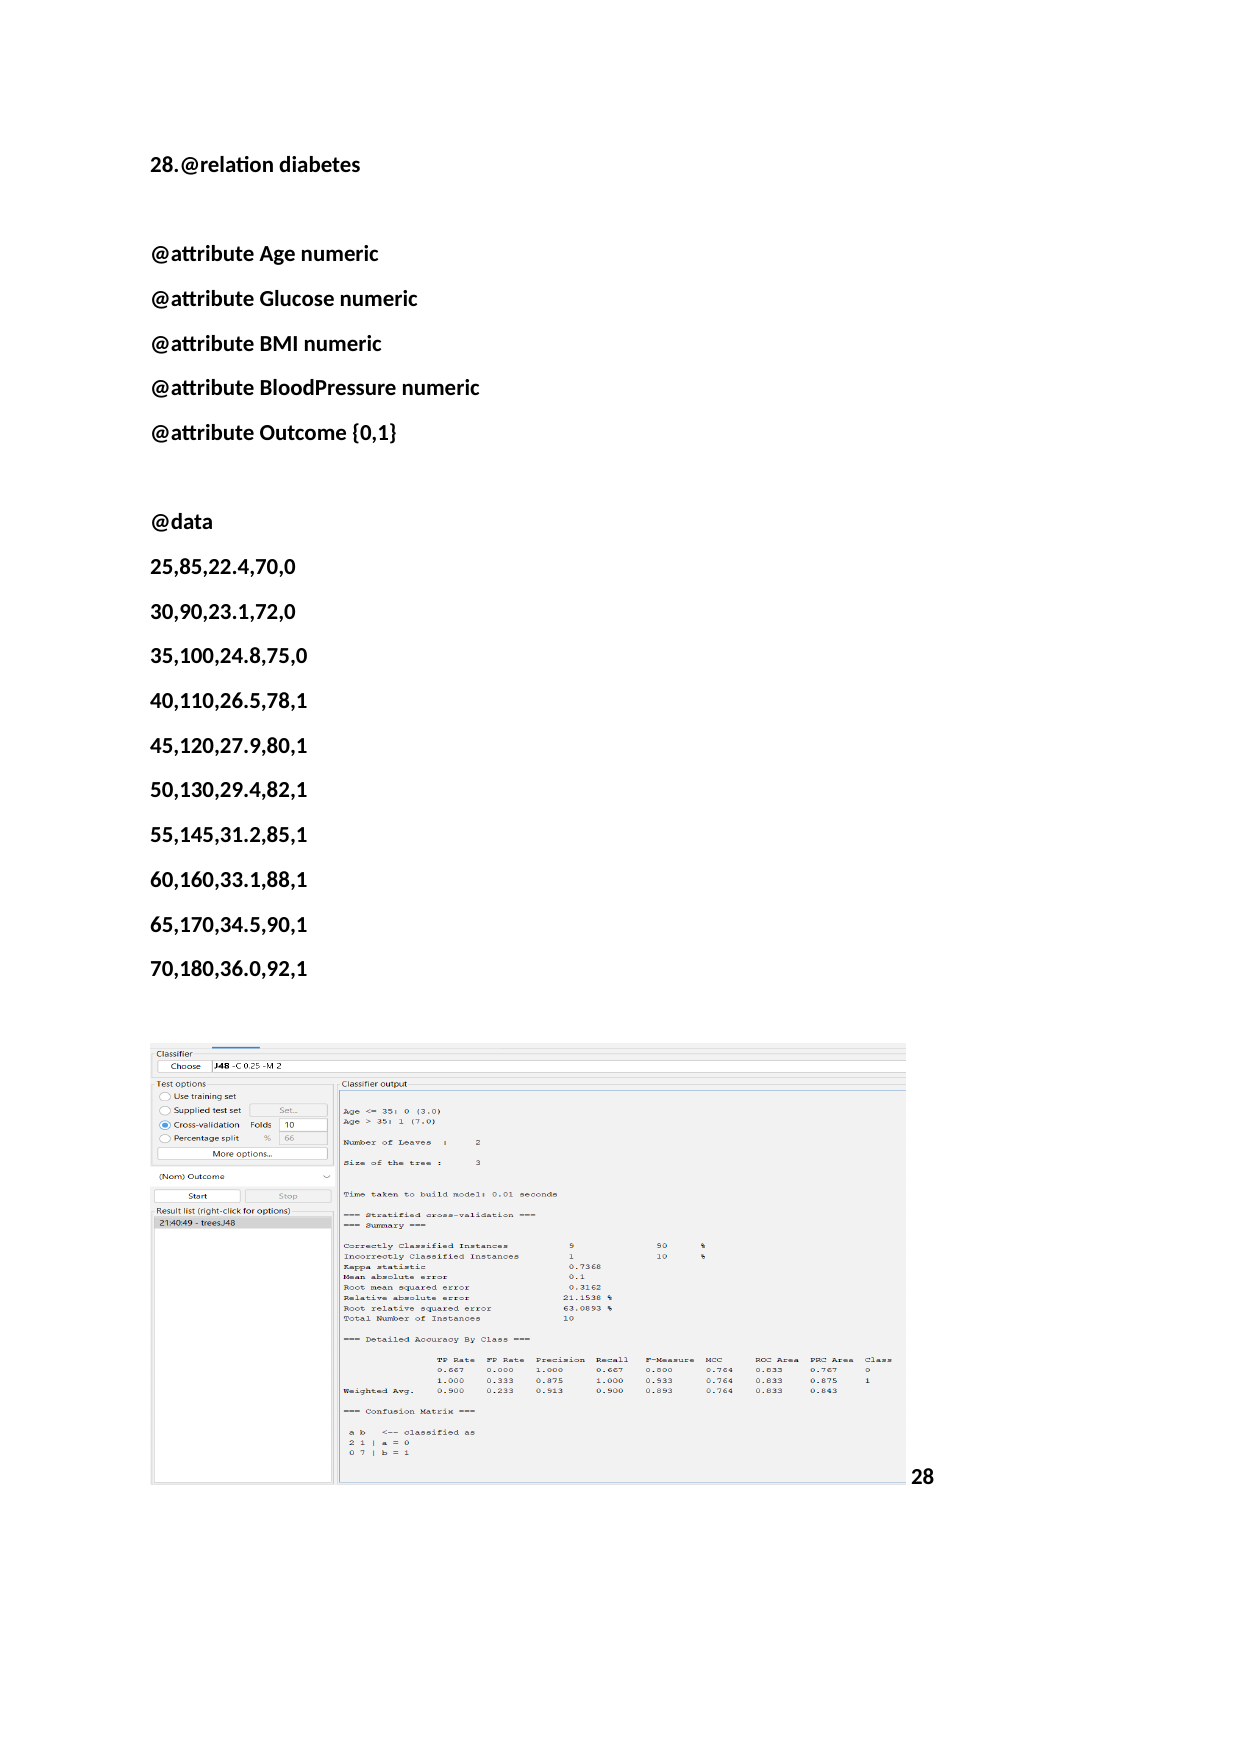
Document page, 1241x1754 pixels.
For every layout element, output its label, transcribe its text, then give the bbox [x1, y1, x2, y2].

text 40,110,26.5,78,1 [150, 686, 1090, 714]
text 28.@relation diabetes [150, 150, 1090, 178]
text 55,145,31.2,85,1 [150, 820, 1090, 848]
text 45,120,27.9,80,1 [150, 731, 1090, 759]
text @attribute BMI numeric [150, 329, 1090, 357]
text 70,180,36.0,92,1 [150, 954, 1090, 982]
text 65,170,34.5,90,1 [150, 910, 1090, 938]
text 35,100,24.8,75,0 [150, 642, 1090, 669]
text @attribute Glucose numeric [150, 284, 1090, 312]
text @attribute Outcome {0,1} [150, 418, 1090, 446]
text 30,90,23.1,72,0 [150, 597, 1090, 625]
picture [150, 1043, 906, 1485]
text @data [150, 507, 1090, 536]
text @attribute Age numeric [150, 239, 1090, 267]
text @attribute BloodPressure numeric [150, 373, 1090, 401]
text 25,85,22.4,70,0 [150, 552, 1090, 580]
text 50,130,29.4,82,1 [150, 776, 1090, 804]
text 60,160,33.1,88,1 [150, 865, 1090, 893]
